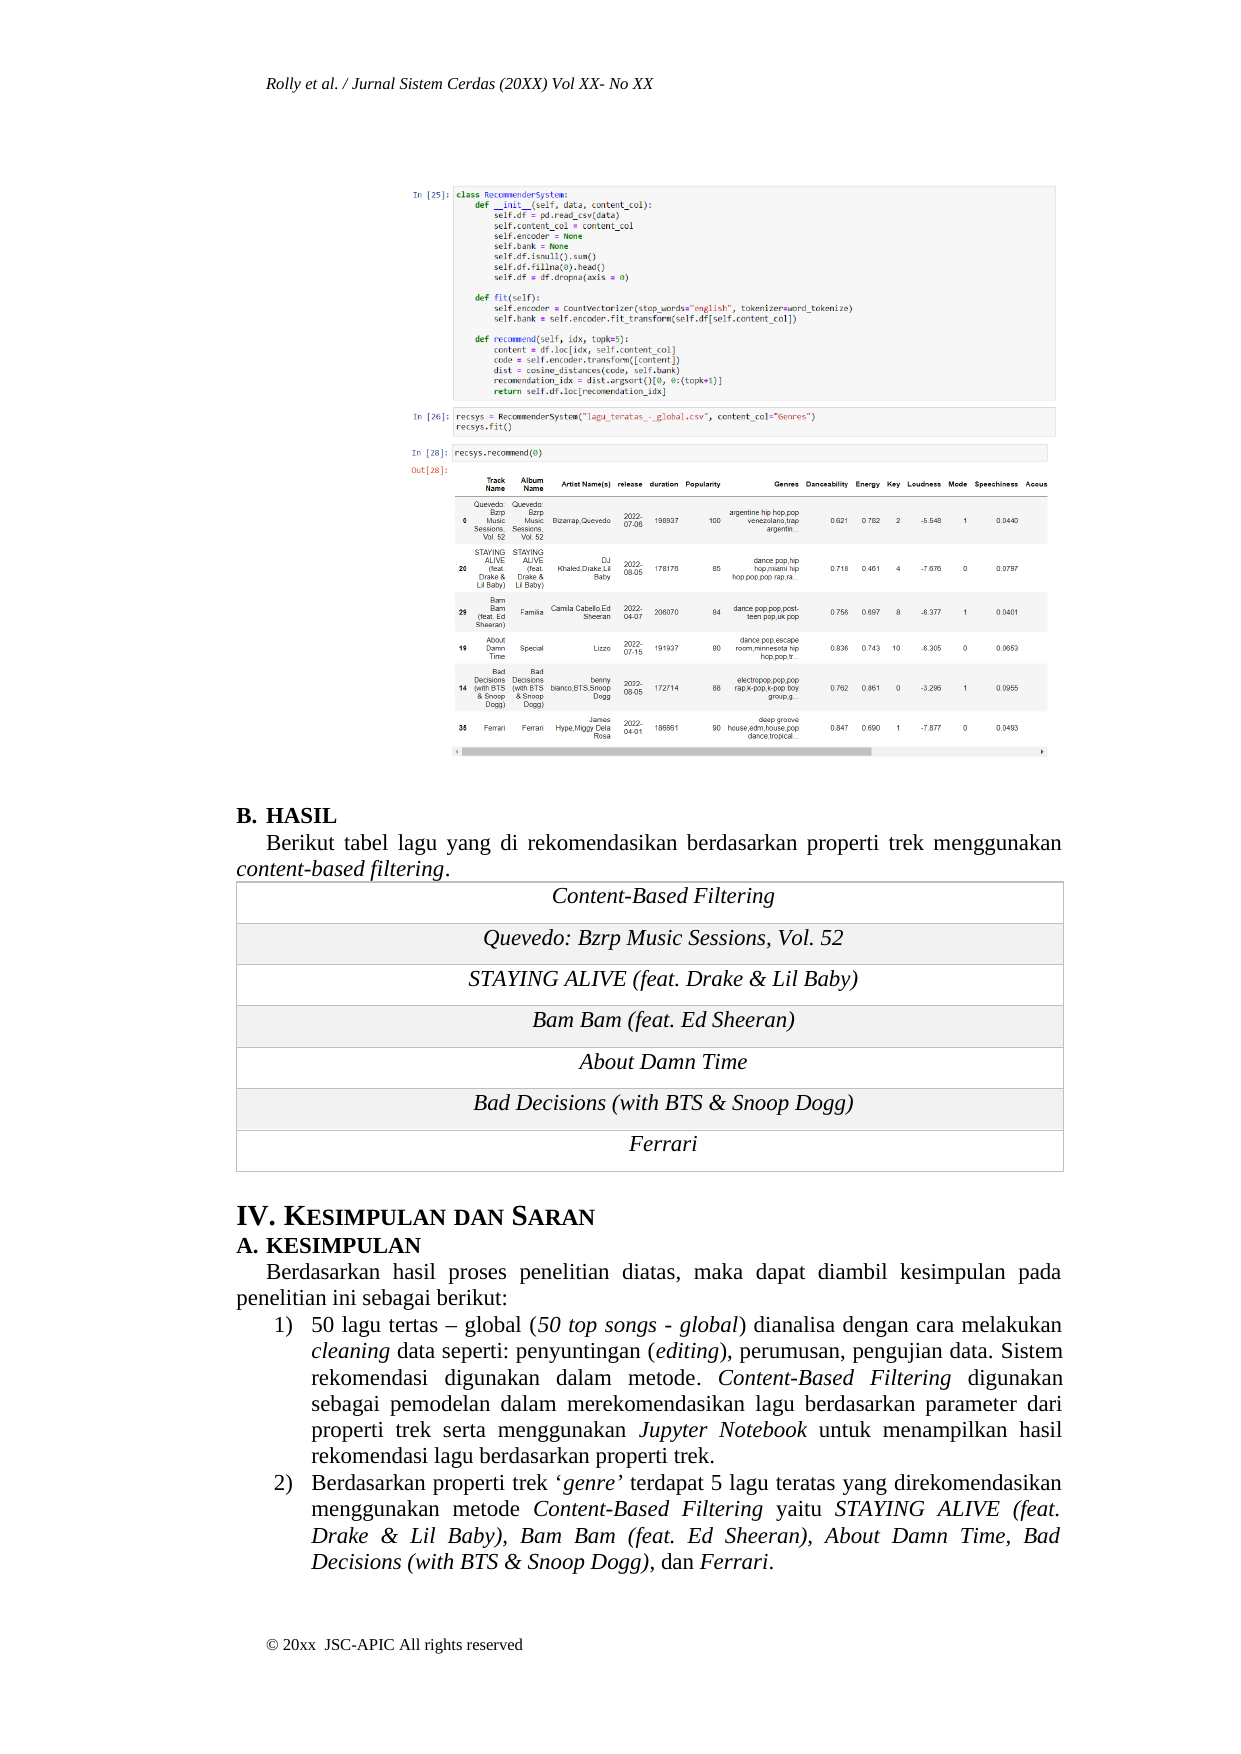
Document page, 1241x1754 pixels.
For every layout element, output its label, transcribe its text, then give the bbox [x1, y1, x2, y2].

text Berikut tabel lagu yang di rekomendasikan berdasarkan properti trek menggunakan content-based filtering. [236, 829, 1063, 881]
list 50 lagu tertas – global (50 top songs - global) dianalisa dengan cara melakukan cleaning data seperti: penyuntingan (editing), perumusan, pengujian data. Sistem rekomendasi digunakan dalam metode. Content-Based Filtering digunakan sebagai pemodelan dalam merekomendasikan lagu berdasarkan parameter dari properti trek serta menggunakan Jupyter Notebook untuk menampilkan hasil rekomendasi lagu berdasarkan properti trek. [274, 1311, 1063, 1469]
table_cell STAYING ALIVE (feat. Drake & Lil Baby) [237, 965, 1063, 1005]
table_header Content-Based Filtering [237, 883, 1063, 923]
table_cell Bad Decisions (with BTS & Snoop Dogg) [237, 1089, 1063, 1129]
subtitle KESIMPULAN [236, 1232, 1063, 1258]
subtitle HASIL [236, 802, 1063, 829]
subtitle Kesimpulan dan Saran [236, 1198, 1063, 1232]
text Berdasarkan hasil proses penelitian diatas, maka dapat diambil kesimpulan pada penelitian ini sebagai berikut: [236, 1258, 1063, 1311]
table_cell Bam Bam (feat. Ed Sheeran) [237, 1006, 1063, 1047]
table_cell Ferrari [237, 1131, 1063, 1171]
picture [386, 177, 1069, 760]
list Berdasarkan properti trek ‘genre’ terdapat 5 lagu teratas yang direkomendasikan menggunakan metode Content-Based Filtering yaitu STAYING ALIVE (feat. Drake & Lil Baby), Bam Bam (feat. Ed Sheeran), About Damn Time, Bad Decisions (with BTS & Snoop Dogg), dan Ferrari. [274, 1469, 1063, 1574]
table_cell Quevedo: Bzrp Music Sessions, Vol. 52 [237, 924, 1063, 964]
table_cell About Damn Time [237, 1048, 1063, 1088]
